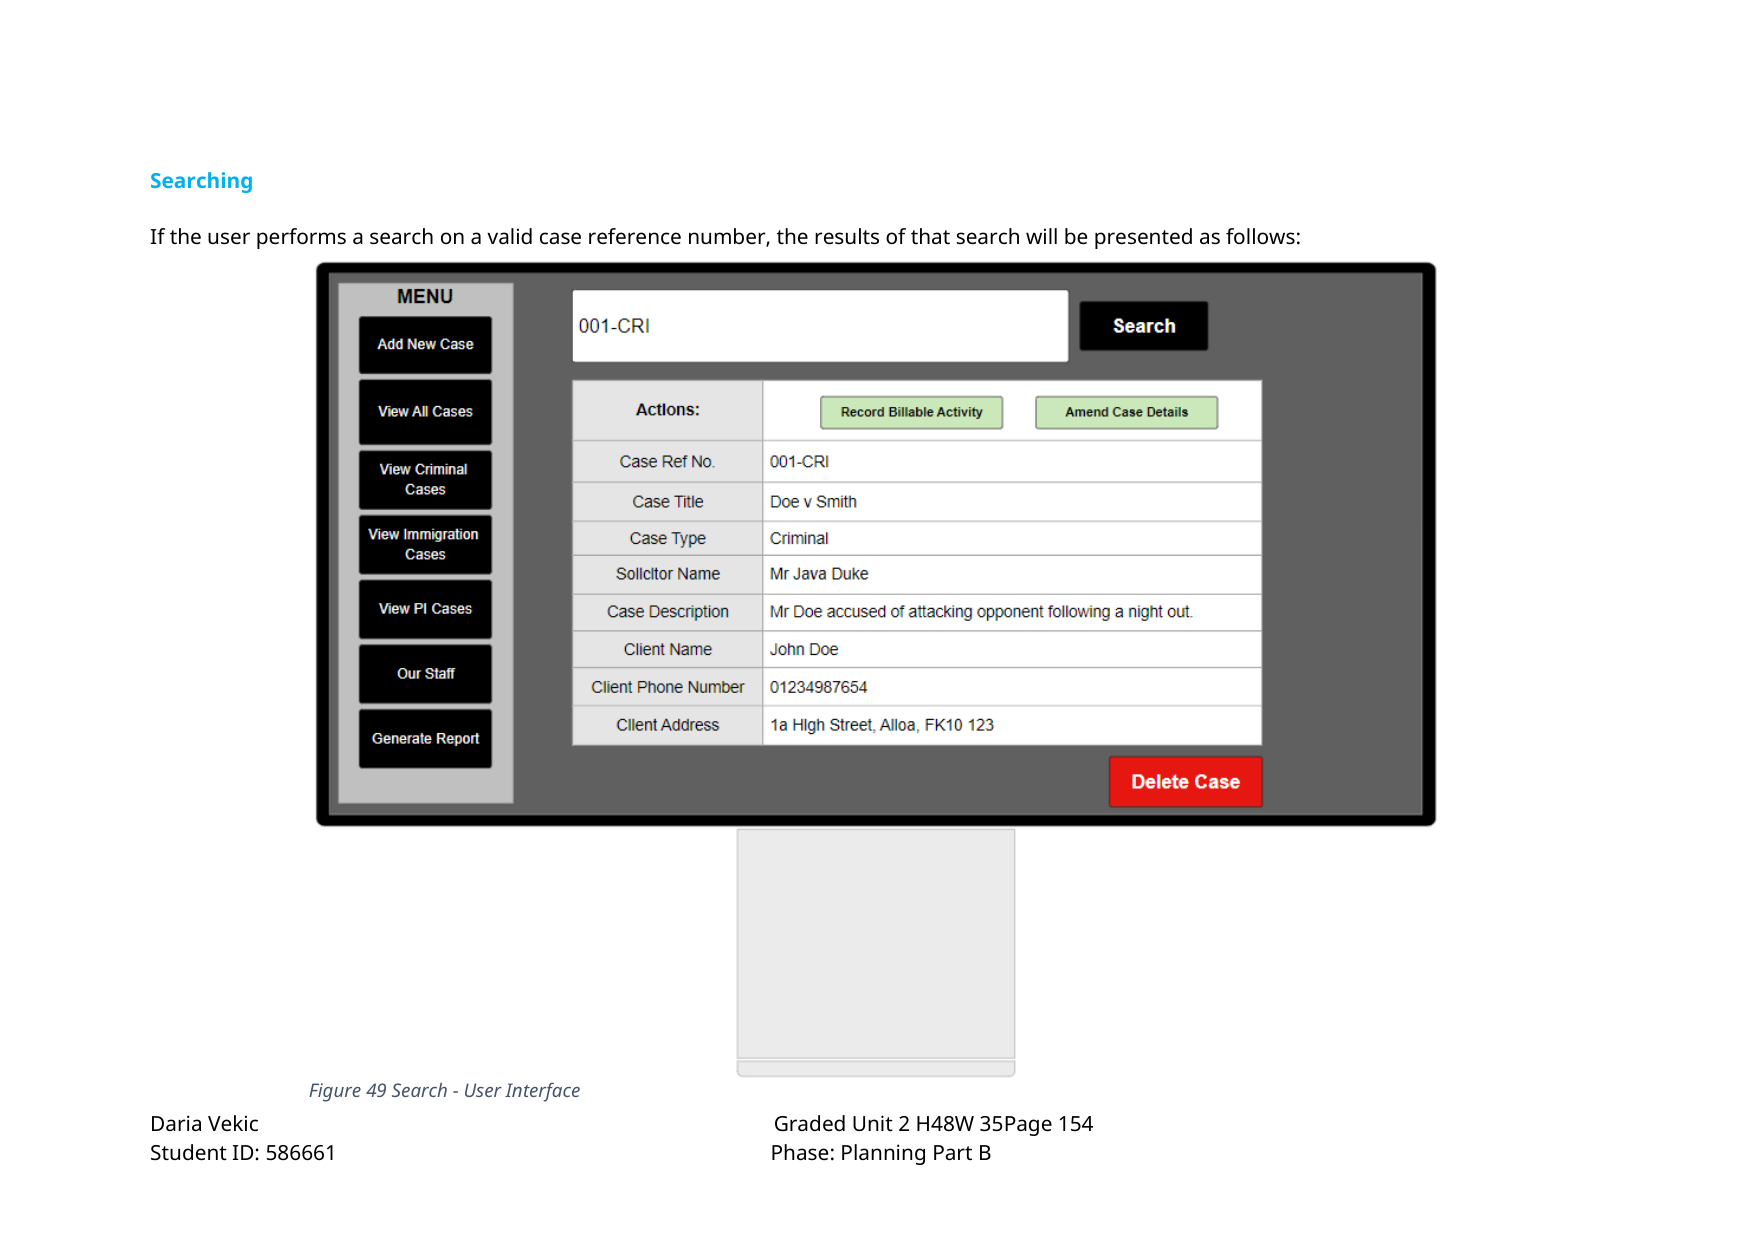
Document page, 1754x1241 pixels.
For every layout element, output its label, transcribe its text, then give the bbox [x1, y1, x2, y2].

text If the user performs a search on a valid case reference number, the results of that search will be presented as follows: [150, 222, 1604, 250]
subtitle Searching [150, 167, 1604, 195]
picture [308, 256, 1446, 1077]
